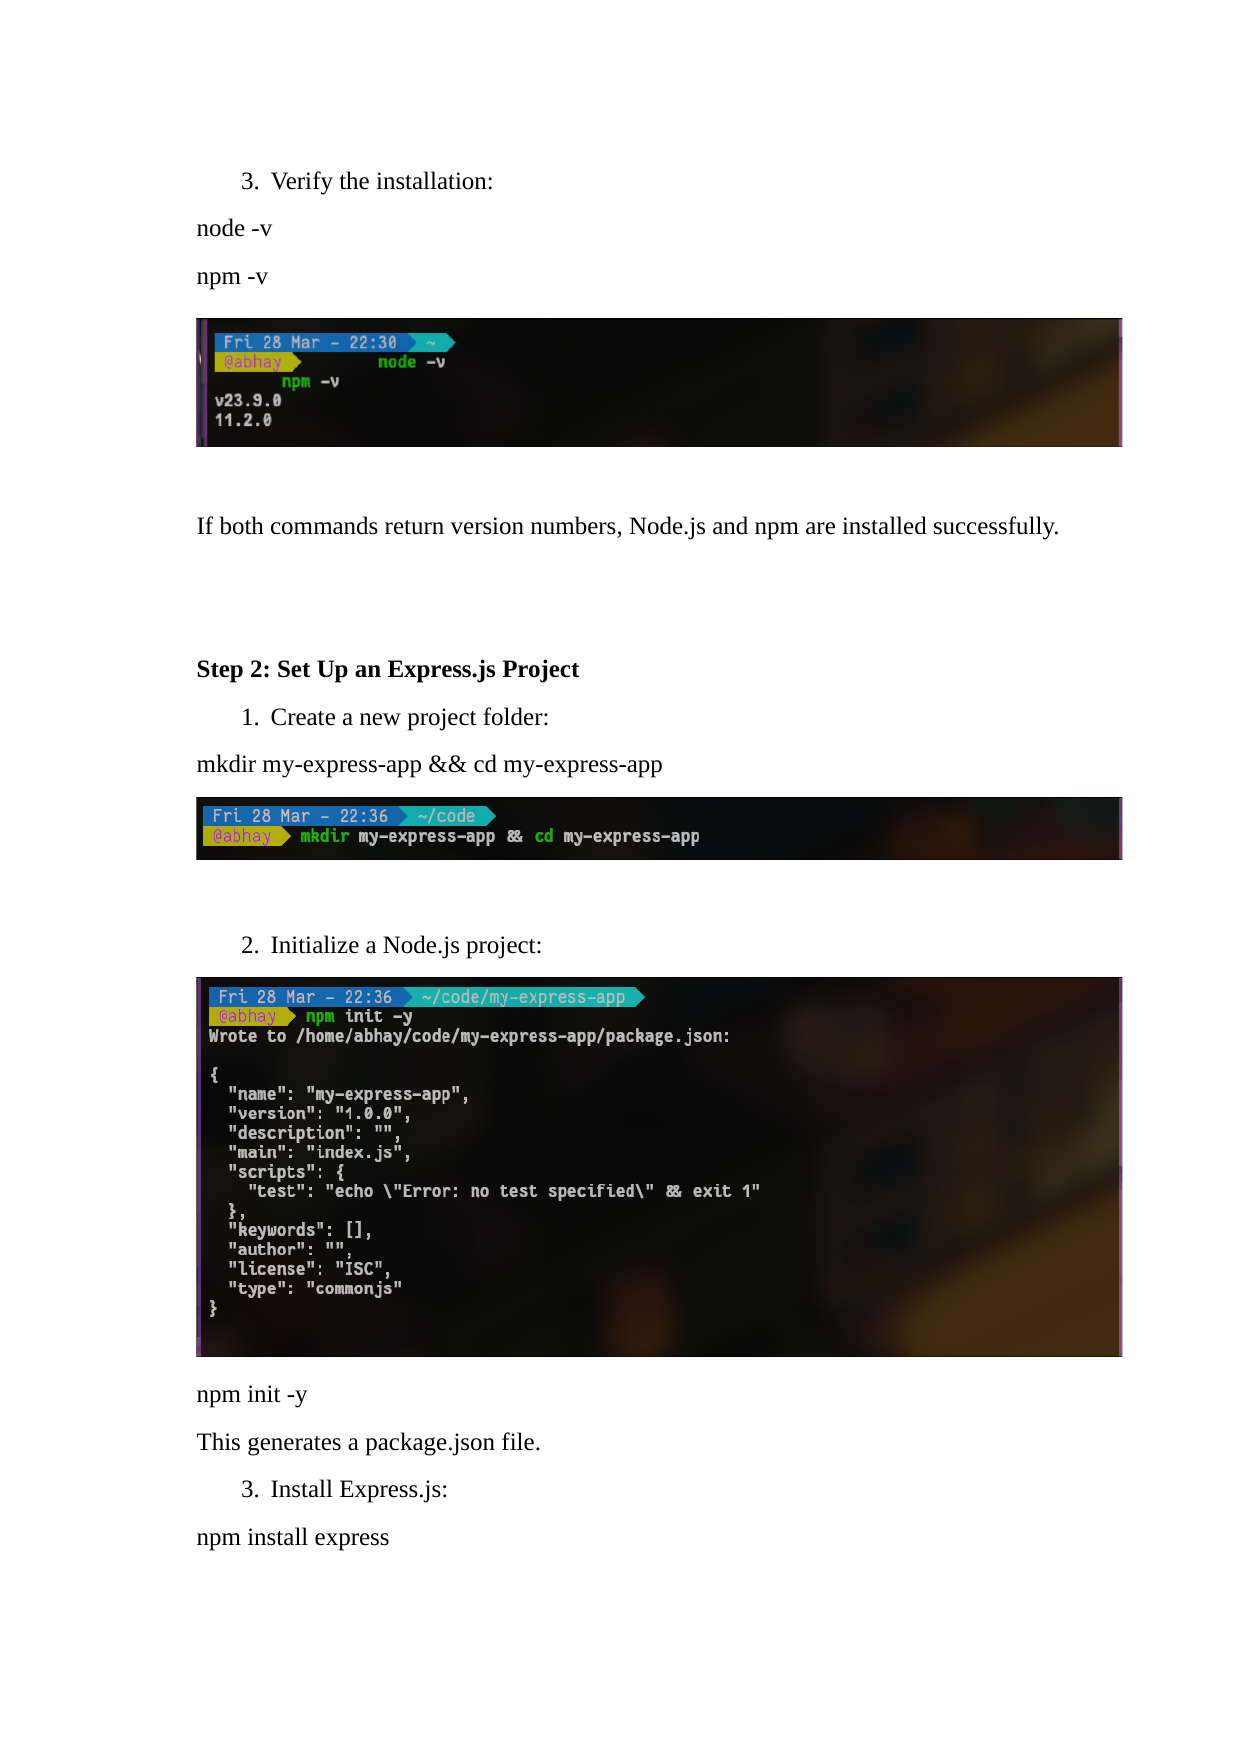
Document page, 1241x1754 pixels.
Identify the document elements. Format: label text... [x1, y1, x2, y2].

list Create a new project folder: [241, 702, 1122, 731]
picture [196, 797, 1123, 860]
list mkdir my-express-app && cd my-express-app [196, 749, 1122, 778]
list npm -v [196, 261, 1122, 290]
picture [196, 318, 1123, 447]
picture [196, 977, 1123, 1357]
list node -v [196, 213, 1122, 242]
list Install Express.js: [241, 1474, 1122, 1503]
list npm init -y [196, 1357, 1122, 1408]
list npm install express [196, 1522, 1122, 1551]
list If both commands return version numbers, Node.js and npm are installed successfully. [196, 511, 1122, 540]
list Initialize a Node.js project: [241, 930, 1122, 959]
subtitle Step 2: Set Up an Express.js Project [196, 654, 1122, 683]
list This generates a package.json file. [196, 1427, 1122, 1456]
list Verify the installation: [241, 166, 1122, 194]
